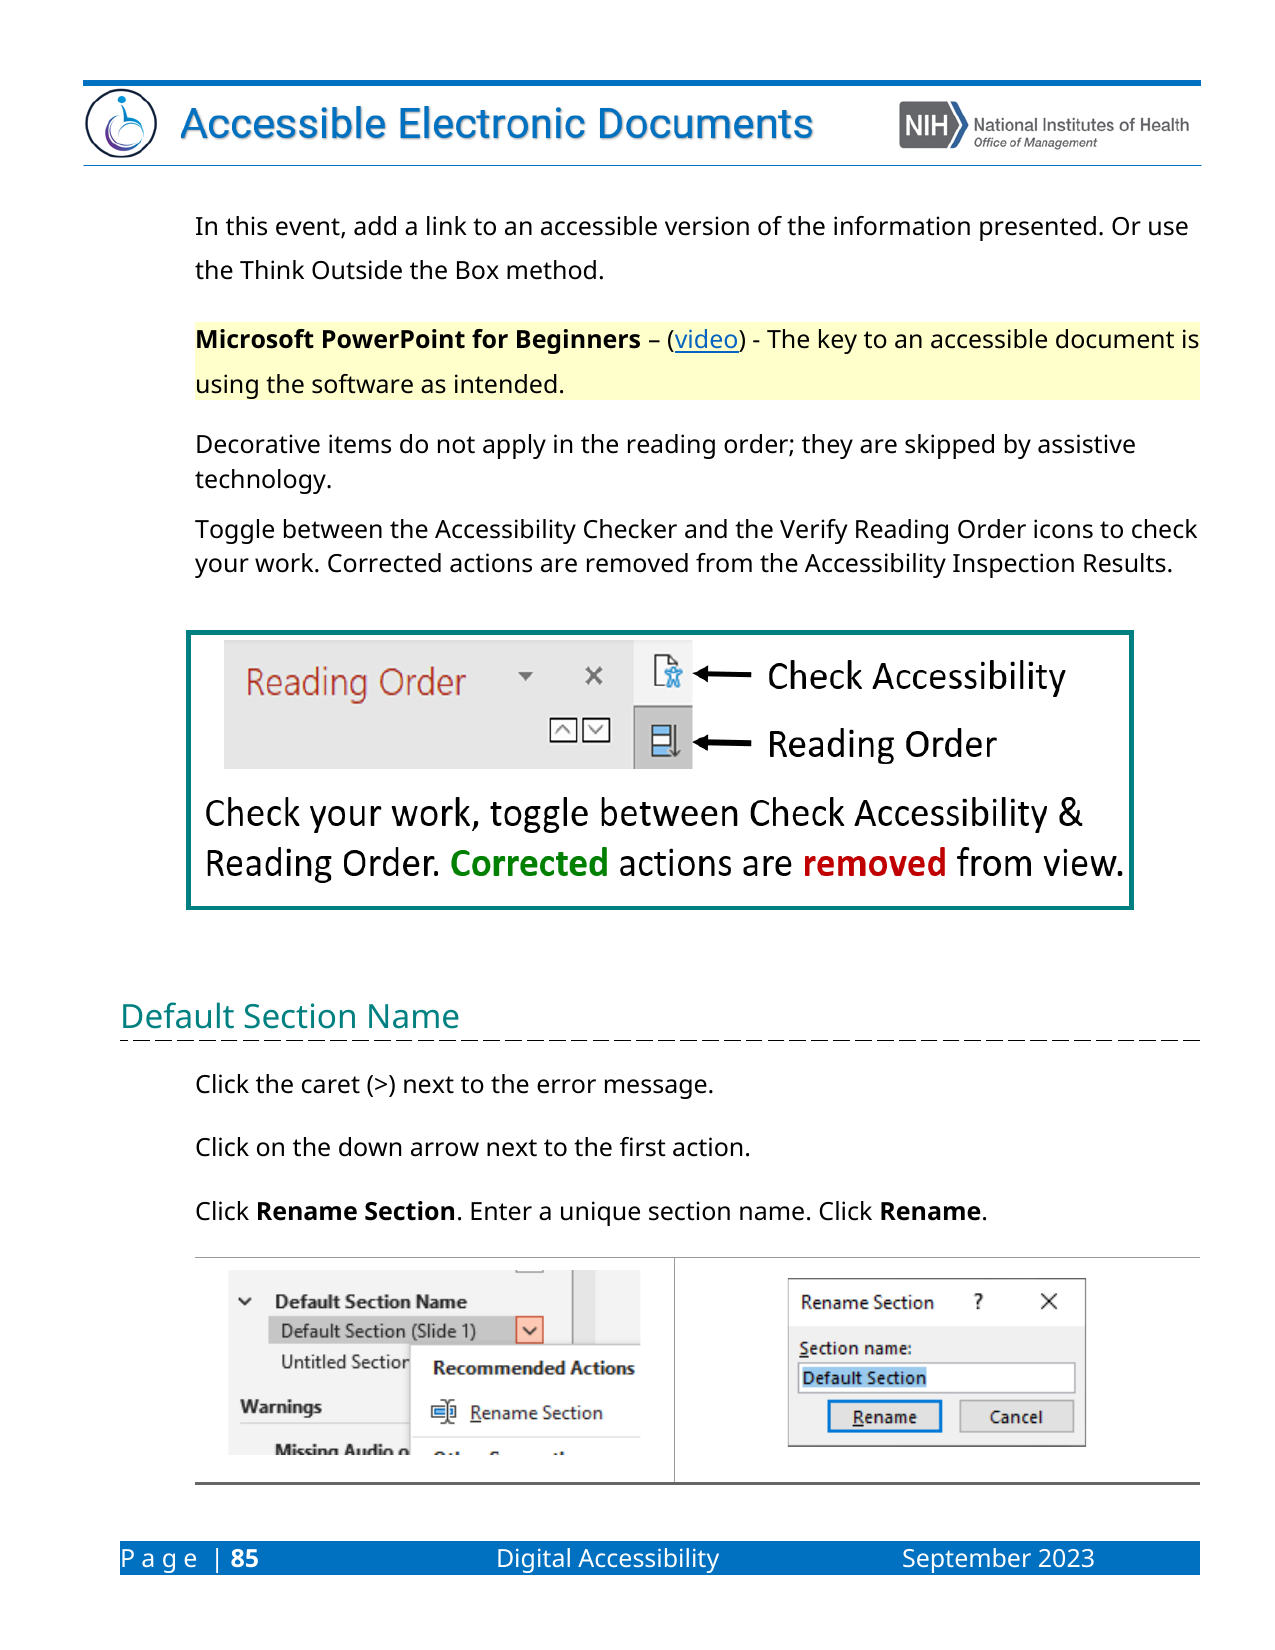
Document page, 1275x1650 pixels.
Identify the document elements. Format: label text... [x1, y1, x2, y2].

picture [75, 75, 1210, 171]
text Click on the down arrow next to the first action. [195, 1130, 1200, 1164]
text In this event, add a link to an accessible version of the information presented. Or use the Think Outside the Box method. [195, 208, 1200, 287]
picture [228, 1270, 641, 1455]
table_header [675, 1258, 1200, 1482]
text Microsoft PowerPoint for Beginners – (video) - The key to an accessible document is using the software as intended. [195, 322, 1200, 400]
text Click Rename Section. Enter a unique section name. Click Rename. [195, 1193, 1200, 1227]
table_header [195, 1258, 674, 1482]
text Click the caret (>) next to the error message. [195, 1066, 1200, 1100]
picture [191, 635, 1129, 906]
text Decorative items do not apply in the reading order; they are skipped by assistive technology. [195, 427, 1200, 495]
picture [787, 1278, 1087, 1447]
text Toggle between the Accessibility Checker and the Verify Reading Order icons to check your work. Corrected actions are removed from the Accessibility Inspection Results. [195, 512, 1200, 580]
subtitle Default Section Name [120, 993, 1200, 1041]
